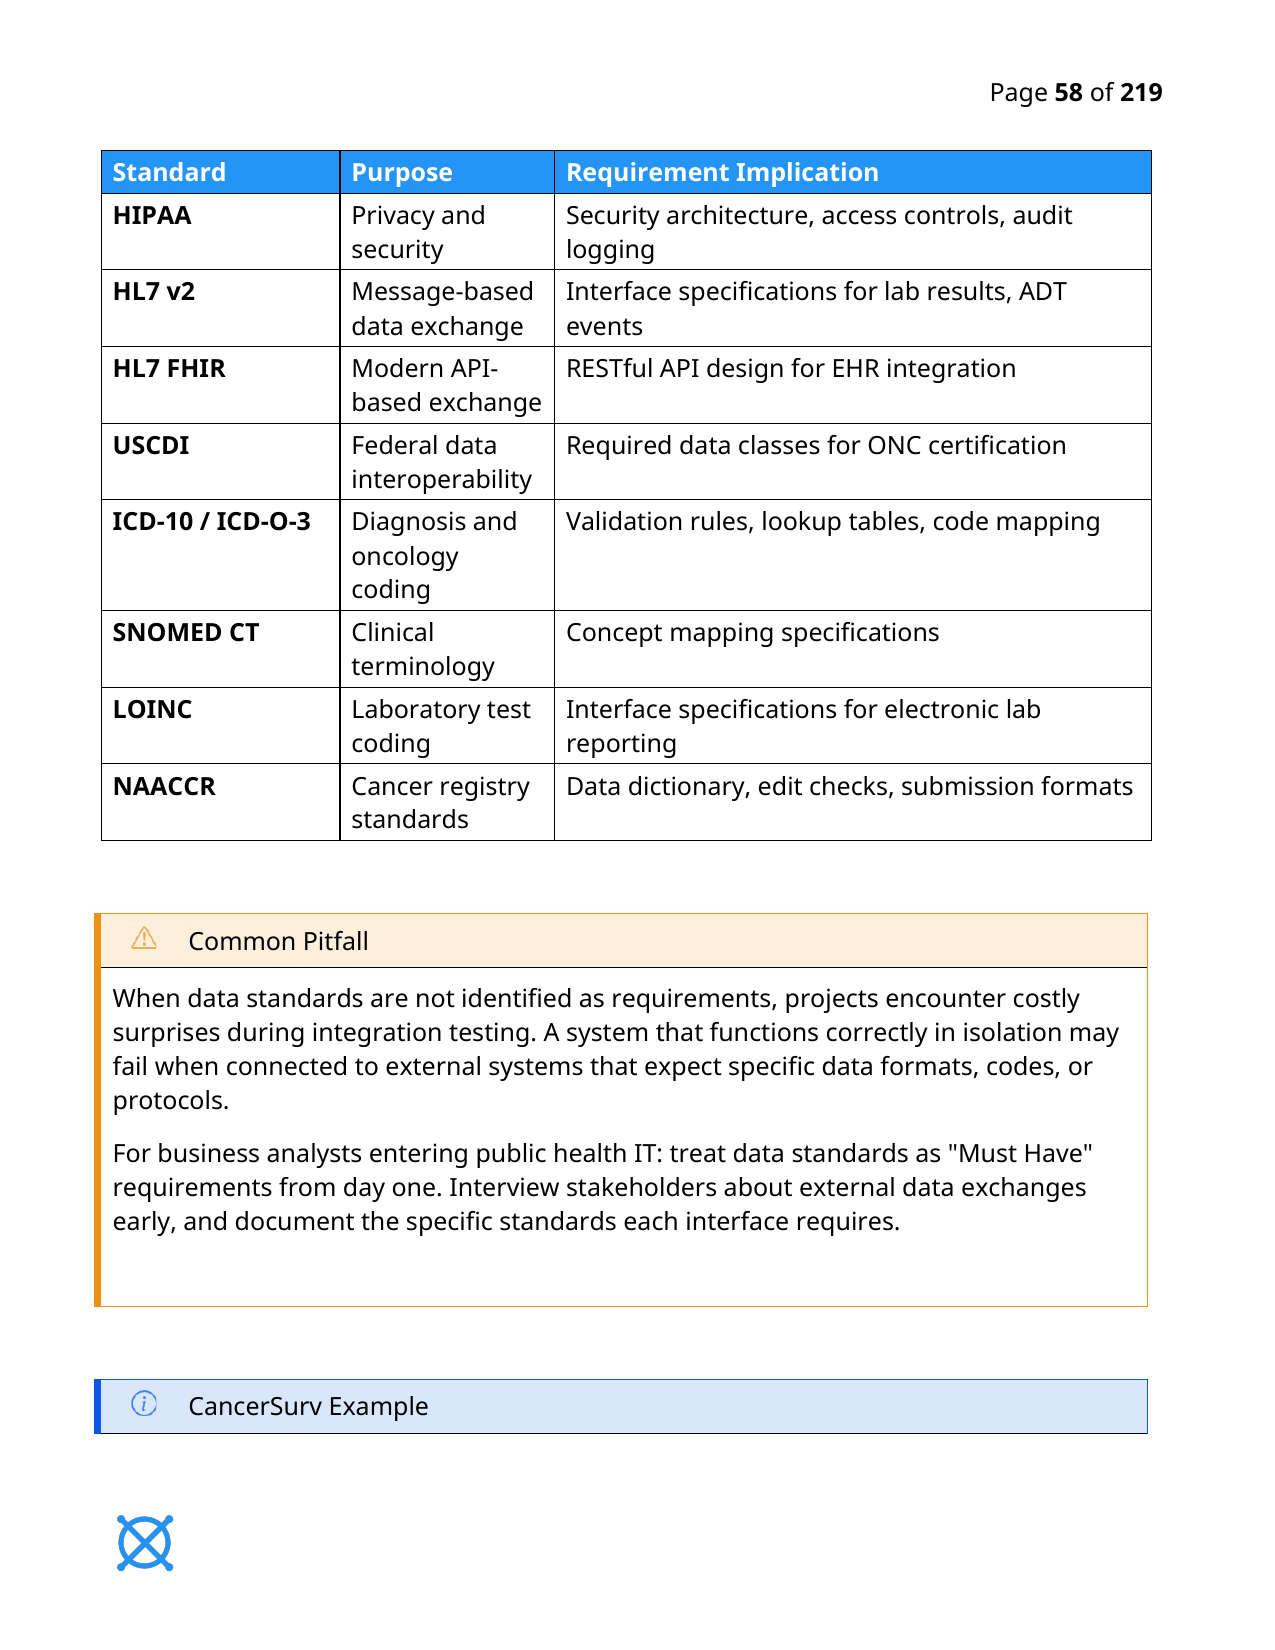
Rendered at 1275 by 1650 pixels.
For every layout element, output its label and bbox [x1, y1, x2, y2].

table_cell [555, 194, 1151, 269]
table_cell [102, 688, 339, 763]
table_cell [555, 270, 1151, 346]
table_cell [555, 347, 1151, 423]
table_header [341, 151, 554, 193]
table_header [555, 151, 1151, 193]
picture [131, 925, 157, 950]
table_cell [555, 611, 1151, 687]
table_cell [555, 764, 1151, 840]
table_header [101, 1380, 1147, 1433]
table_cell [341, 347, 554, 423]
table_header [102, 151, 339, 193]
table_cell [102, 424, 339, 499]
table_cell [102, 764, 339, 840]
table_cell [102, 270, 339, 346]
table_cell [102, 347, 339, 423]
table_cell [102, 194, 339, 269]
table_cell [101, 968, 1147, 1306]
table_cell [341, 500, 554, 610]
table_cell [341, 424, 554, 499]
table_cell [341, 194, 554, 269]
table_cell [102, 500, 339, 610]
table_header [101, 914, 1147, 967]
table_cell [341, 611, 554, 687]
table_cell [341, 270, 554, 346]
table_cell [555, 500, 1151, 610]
picture [112, 1511, 177, 1575]
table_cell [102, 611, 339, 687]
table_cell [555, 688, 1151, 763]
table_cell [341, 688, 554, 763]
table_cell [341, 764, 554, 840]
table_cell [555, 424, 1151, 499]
picture [131, 1390, 157, 1416]
